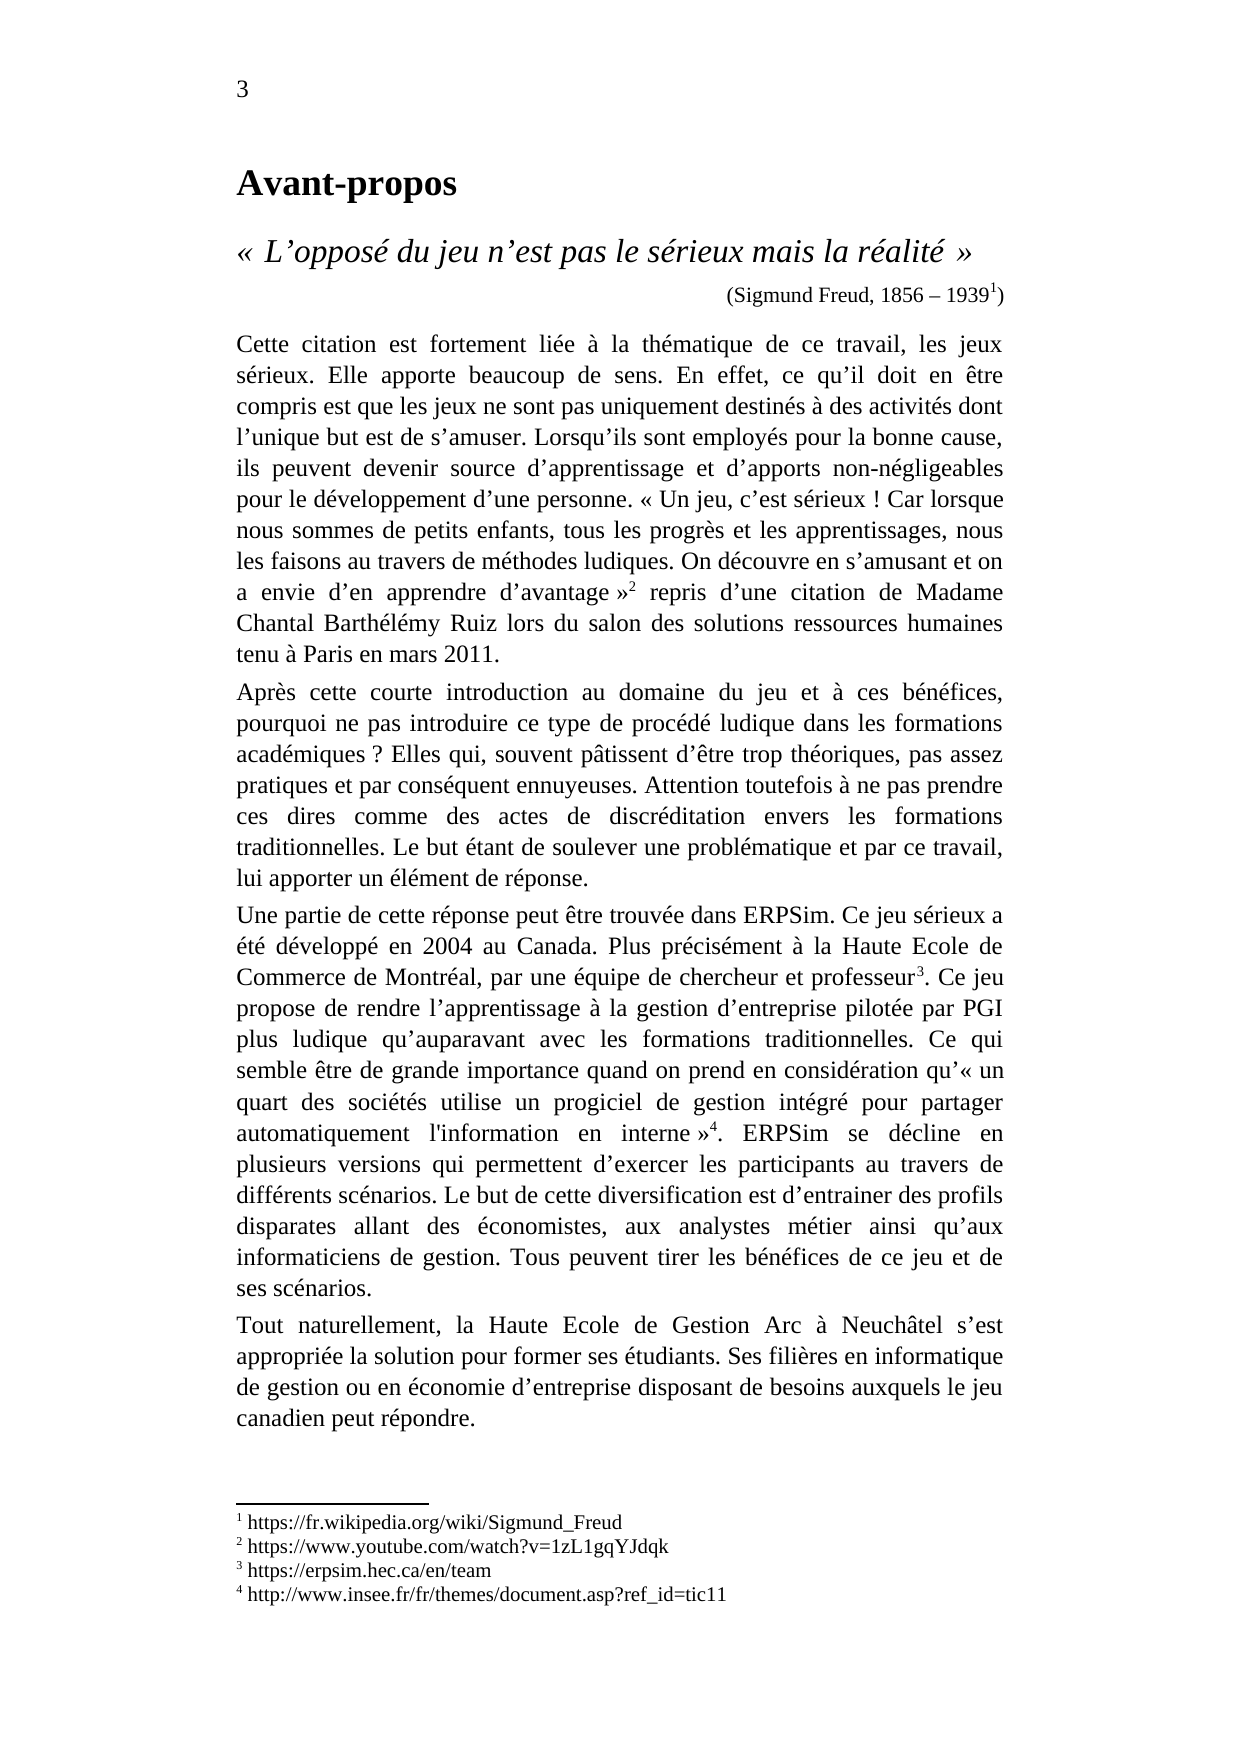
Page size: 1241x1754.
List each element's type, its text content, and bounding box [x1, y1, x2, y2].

text « L’opposé du jeu n’est pas le sérieux mais la réalité » [236, 232, 1004, 270]
text (Sigmund Freud, 1856 – 1939) [236, 279, 1004, 308]
text Avant-propos [236, 160, 1004, 203]
text Une partie de cette réponse peut être trouvée dans ERPSim. Ce jeu sérieux a été développé en 2004 au Canada. Plus précisément à la Haute Ecole de Commerce de Montréal, par une équipe de chercheur et professeur. Ce jeu propose de rendre l’apprentissage à la gestion d’entreprise pilotée par PGI plus ludique qu’auparavant avec les formations traditionnelles. Ce qui semble être de grande importance quand on prend en considération qu’« un quart des sociétés utilise un progiciel de gestion intégré pour partager automatiquement l'information en interne ». ERPSim se décline en plusieurs versions qui permettent d’exercer les participants au travers de différents scénarios. Le but de cette diversification est d’entrainer des profils disparates allant des économistes, aux analystes métier ainsi qu’aux informaticiens de gestion. Tous peuvent tirer les bénéfices de ce jeu et de ses scénarios. [236, 900, 1004, 1302]
text Cette citation est fortement liée à la thématique de ce travail, les jeux sérieux. Elle apporte beaucoup de sens. En effet, ce qu’il doit en être compris est que les jeux ne sont pas uniquement destinés à des activités dont l’unique but est de s’amuser. Lorsqu’ils sont employés pour la bonne cause, ils peuvent devenir source d’apprentissage et d’apports non-négligeables pour le développement d’une personne. « Un jeu, c’est sérieux ! Car lorsque nous sommes de petits enfants, tous les progrès et les apprentissages, nous les faisons au travers de méthodes ludiques. On découvre en s’amusant et on a envie d’en apprendre d’avantage » repris d’une citation de Madame Chantal Barthélémy Ruiz lors du salon des solutions ressources humaines tenu à Paris en mars 2011. [236, 329, 1004, 668]
text Après cette courte introduction au domaine du jeu et à ces bénéfices, pourquoi ne pas introduire ce type de procédé ludique dans les formations académiques ? Elles qui, souvent pâtissent d’être trop théoriques, pas assez pratiques et par conséquent ennuyeuses. Attention toutefois à ne pas prendre ces dires comme des actes de discréditation envers les formations traditionnelles. Le but étant de soulever une problématique et par ce travail, lui apporter un élément de réponse. [236, 677, 1004, 892]
text Tout naturellement, la Haute Ecole de Gestion Arc à Neuchâtel s’est appropriée la solution pour former ses étudiants. Ses filières en informatique de gestion ou en économie d’entreprise disposant de besoins auxquels le jeu canadien peut répondre. [236, 1310, 1004, 1432]
